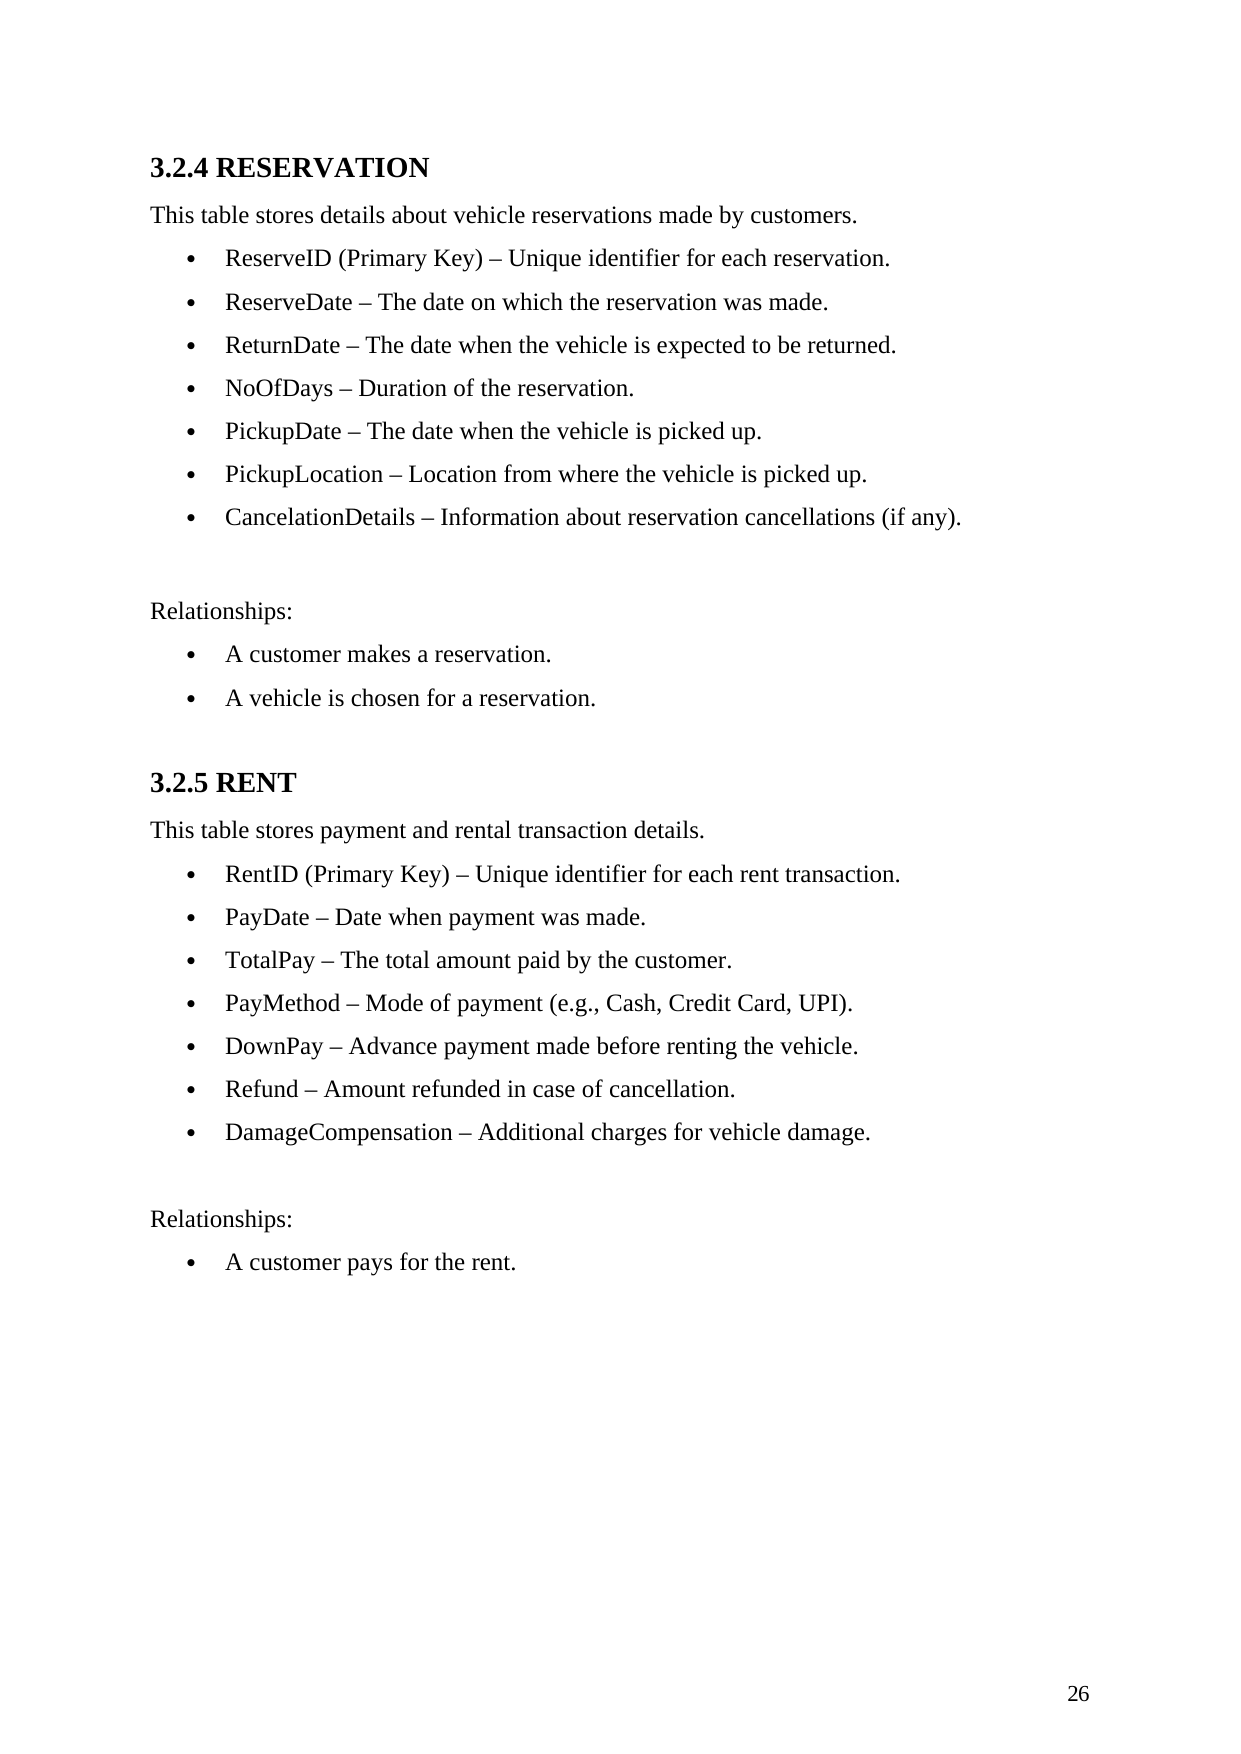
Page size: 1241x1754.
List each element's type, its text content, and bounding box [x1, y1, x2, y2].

list A customer pays for the rent. [187, 1247, 1090, 1276]
list CancelationDetails – Information about reservation cancellations (if any). [187, 502, 1090, 531]
list PickupDate – The date when the vehicle is picked up. [187, 416, 1090, 445]
text Relationships: [150, 596, 1090, 625]
list ReturnDate – The date when the vehicle is expected to be returned. [187, 330, 1090, 358]
list NoOfDays – Duration of the reservation. [187, 373, 1090, 402]
list RentID (Primary Key) – Unique identifier for each rent transaction. [187, 859, 1090, 887]
text This table stores details about vehicle reservations made by customers. [150, 200, 1090, 229]
list PickupLocation – Location from where the vehicle is picked up. [187, 459, 1090, 488]
text 3.2.4 RESERVATION [150, 150, 1090, 183]
list PayDate – Date when payment was made. [187, 902, 1090, 931]
text Relationships: [150, 1204, 1090, 1232]
list PayMethod – Mode of payment (e.g., Cash, Credit Card, UPI). [187, 988, 1090, 1017]
text 3.2.5 RENT [150, 765, 1090, 799]
list TotalPay – The total amount paid by the customer. [187, 945, 1090, 974]
list A vehicle is chosen for a reservation. [187, 683, 1090, 711]
text This table stores payment and rental transaction details. [150, 816, 1090, 844]
list ReserveDate – The date on which the reservation was made. [187, 287, 1090, 315]
list DownPay – Advance payment made before renting the vehicle. [187, 1031, 1090, 1060]
list Refund – Amount refunded in case of cancellation. [187, 1074, 1090, 1103]
list DamageCompensation – Additional charges for vehicle damage. [187, 1117, 1090, 1146]
list ReserveID (Primary Key) – Unique identifier for each reservation. [187, 243, 1090, 272]
list A customer makes a reservation. [187, 639, 1090, 668]
